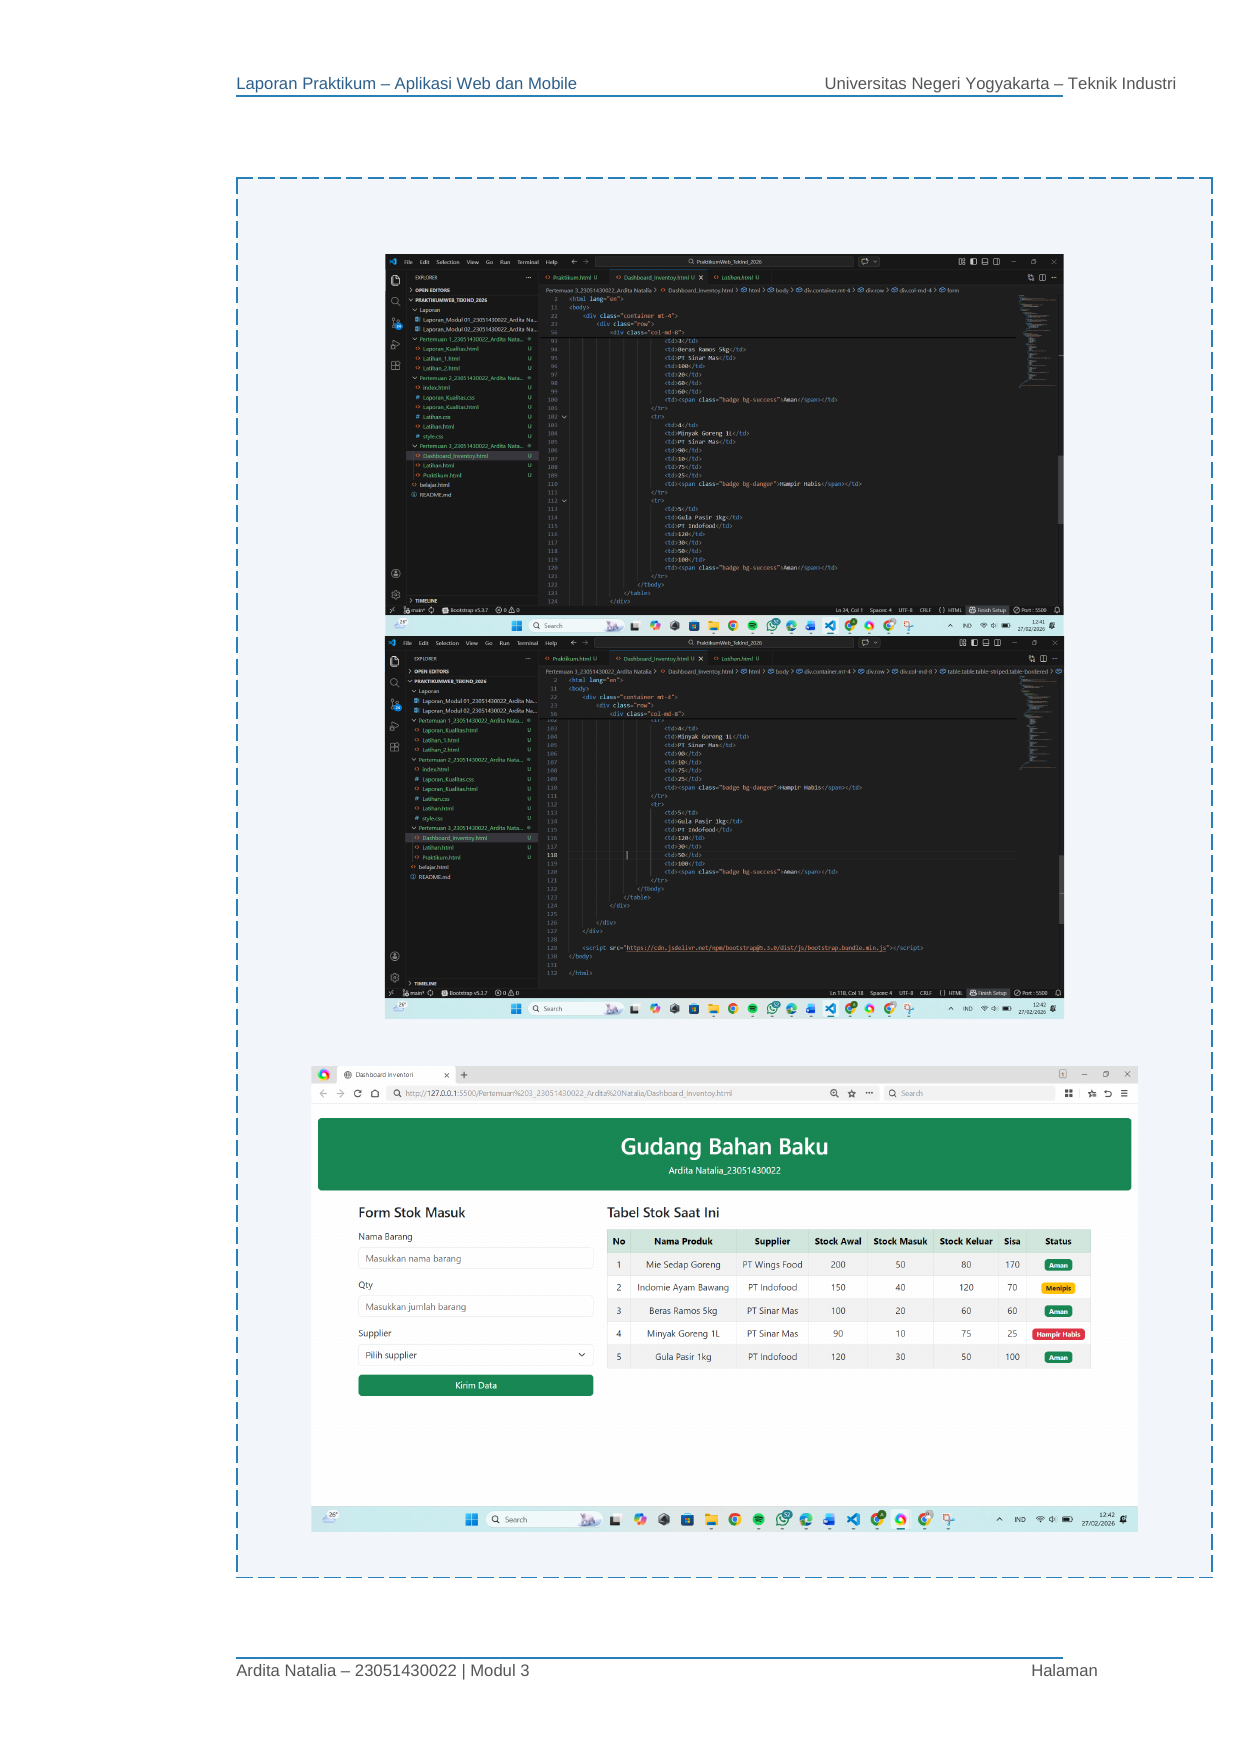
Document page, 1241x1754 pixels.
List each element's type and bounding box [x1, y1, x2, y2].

picture [384, 254, 1065, 1019]
picture [311, 1066, 1138, 1532]
table_header [237, 177, 1212, 1577]
